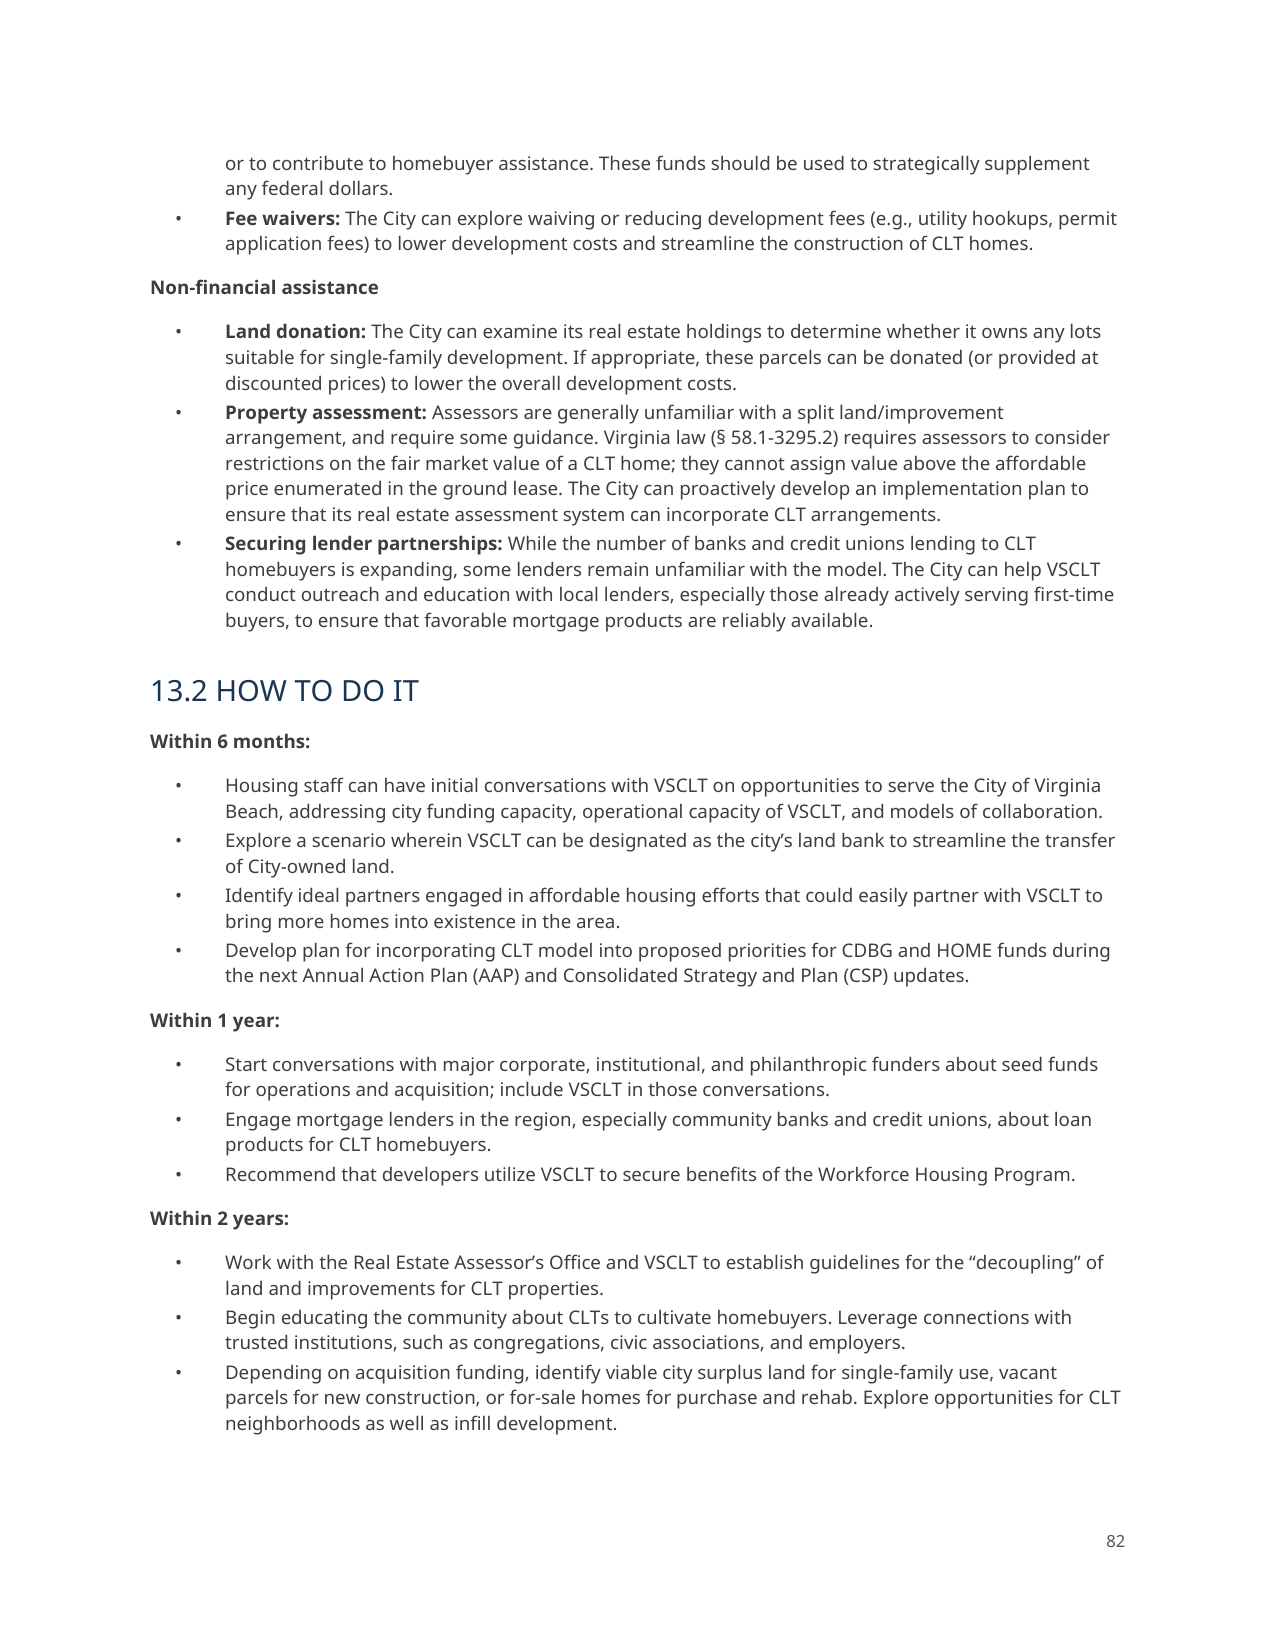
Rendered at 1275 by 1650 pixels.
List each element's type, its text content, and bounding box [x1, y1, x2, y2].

text Within 1 year: [150, 1007, 1125, 1032]
list Property assessment: Assessors are generally unfamiliar with a split land/improvement arrangement, and require some guidance. Virginia law (§ 58.1-3295.2) requires assessors to consider restrictions on the fair market value of a CLT home; they cannot assign value above the affordable price enumerated in the ground lease. The City can proactively develop an implementation plan to ensure that its real estate assessment system can incorporate CLT arrangements. [175, 399, 1125, 527]
list Securing lender partnerships: While the number of banks and credit unions lending to CLT homebuyers is expanding, some lenders remain unfamiliar with the model. The City can help VSCLT conduct outreach and education with local lenders, especially those already actively serving first-time buyers, to ensure that favorable mortgage products are reliably available. [175, 531, 1125, 633]
list Develop plan for incorporating CLT model into proposed priorities for CDBG and HOME funds during the next Annual Action Plan (AAP) and Consolidated Strategy and Plan (CSP) updates. [175, 937, 1125, 988]
list Identify ideal partners engaged in affordable housing efforts that could easily partner with VSCLT to bring more homes into existence in the area. [175, 882, 1125, 933]
list Explore a scenario wherein VSCLT can be designated as the city’s land bank to streamline the transfer of City-owned land. [175, 828, 1125, 879]
list Recommend that developers utilize VSCLT to secure benefits of the Workforce Housing Program. [175, 1161, 1125, 1186]
text Within 2 years: [150, 1205, 1125, 1231]
list Depending on acquisition funding, identify viable city surplus land for single-family use, vacant parcels for new construction, or for-sale homes for purchase and rehab. Explore opportunities for CLT neighborhoods as well as infill development. [175, 1359, 1125, 1436]
list Fee waivers: The City can explore waiving or reducing development fees (e.g., utility hookups, permit application fees) to lower development costs and streamline the construction of CLT homes. [175, 205, 1125, 256]
list Start conversations with major corporate, institutional, and philanthropic funders about seed funds for operations and acquisition; include VSCLT in those conversations. [175, 1051, 1125, 1102]
list Begin educating the community about CLTs to cultivate homebuyers. Leverage connections with trusted institutions, such as congregations, civic associations, and employers. [175, 1304, 1125, 1355]
list Land donation: The City can examine its real estate holdings to determine whether it owns any lots suitable for single-family development. If appropriate, these parcels can be donated (or provided at discounted prices) to lower the overall development costs. [175, 319, 1125, 395]
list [175, 150, 1125, 201]
text Within 6 months: [150, 728, 1125, 754]
list Housing staff can have initial conversations with VSCLT on opportunities to serve the City of Virginia Beach, addressing city funding capacity, operational capacity of VSCLT, and models of collaboration. [175, 773, 1125, 824]
list Engage mortgage lenders in the region, especially community banks and credit unions, about loan products for CLT homebuyers. [175, 1106, 1125, 1157]
subtitle 13.2 HOW TO DO IT [150, 670, 1125, 710]
text Non-financial assistance [150, 274, 1125, 300]
list Work with the Real Estate Assessor’s Office and VSCLT to establish guidelines for the “decoupling” of land and improvements for CLT properties. [175, 1249, 1125, 1300]
